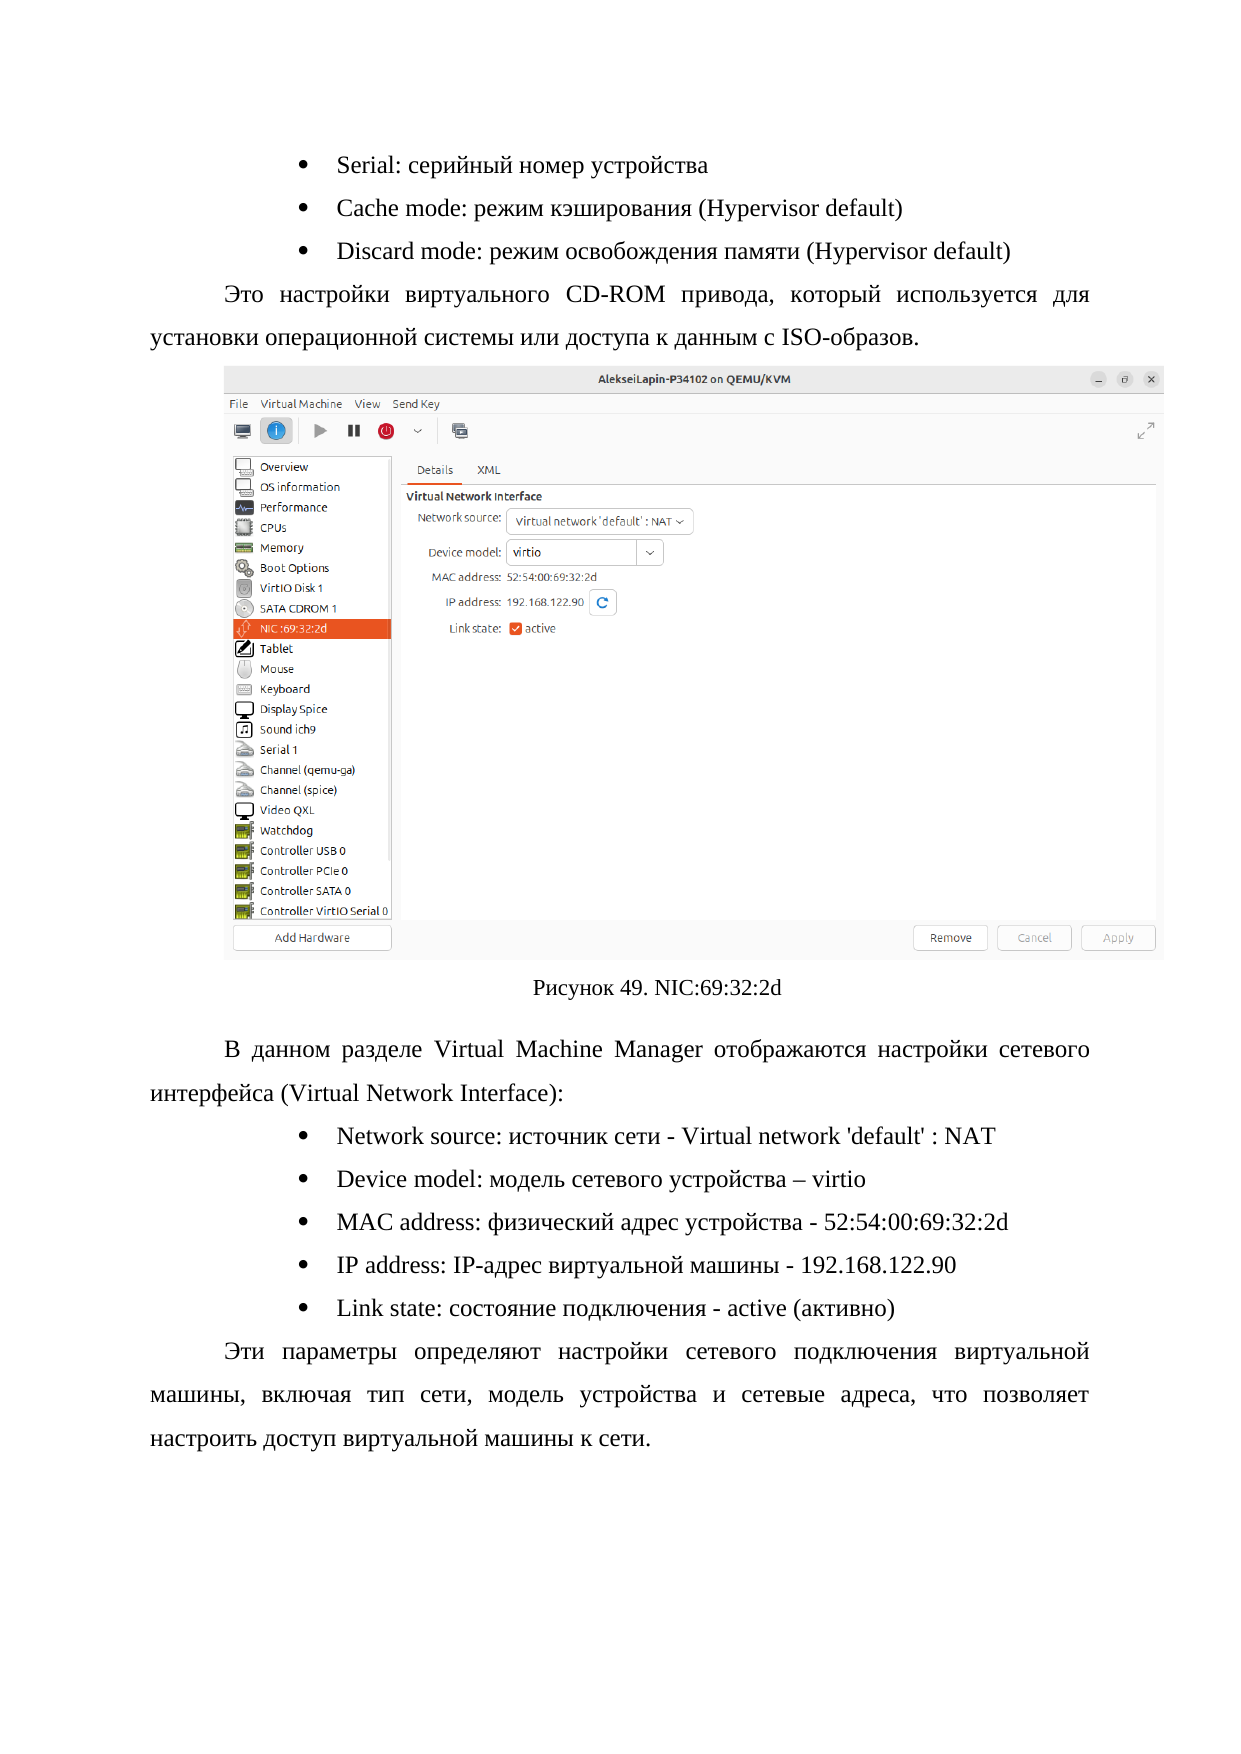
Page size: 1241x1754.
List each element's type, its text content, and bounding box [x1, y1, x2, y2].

list Serial: серийный номер устройства [299, 150, 1090, 179]
text В данном разделе Virtual Machine Manager отображаются настройки сетевого интерфейса (Virtual Network Interface): [150, 1034, 1090, 1106]
text Эти параметры определяют настройки сетевого подключения виртуальной машины, включая тип сети, модель устройства и сетевые адреса, что позволяет настроить доступ виртуальной машины к сети. [150, 1336, 1090, 1451]
list Network source: источник сети - Virtual network 'default' : NAT [299, 1121, 1090, 1149]
list MAC address: физический адрес устройства - 52:54:00:69:32:2d [299, 1207, 1090, 1236]
list Link state: состояние подключения - active (активно) [299, 1293, 1090, 1322]
list IP address: IP-адрес виртуальной машины - 192.168.122.90 [299, 1250, 1090, 1279]
list Cache mode: режим кэширования (Hypervisor default) [299, 193, 1090, 222]
text Это настройки виртуального CD-ROM привода, который используется для установки операционной системы или доступа к данным с ISO-образов. [150, 279, 1090, 351]
picture [223, 365, 1164, 960]
list Device model: модель сетевого устройства – virtio [299, 1164, 1090, 1193]
list Discard mode: режим освобождения памяти (Hypervisor default) [299, 236, 1090, 265]
